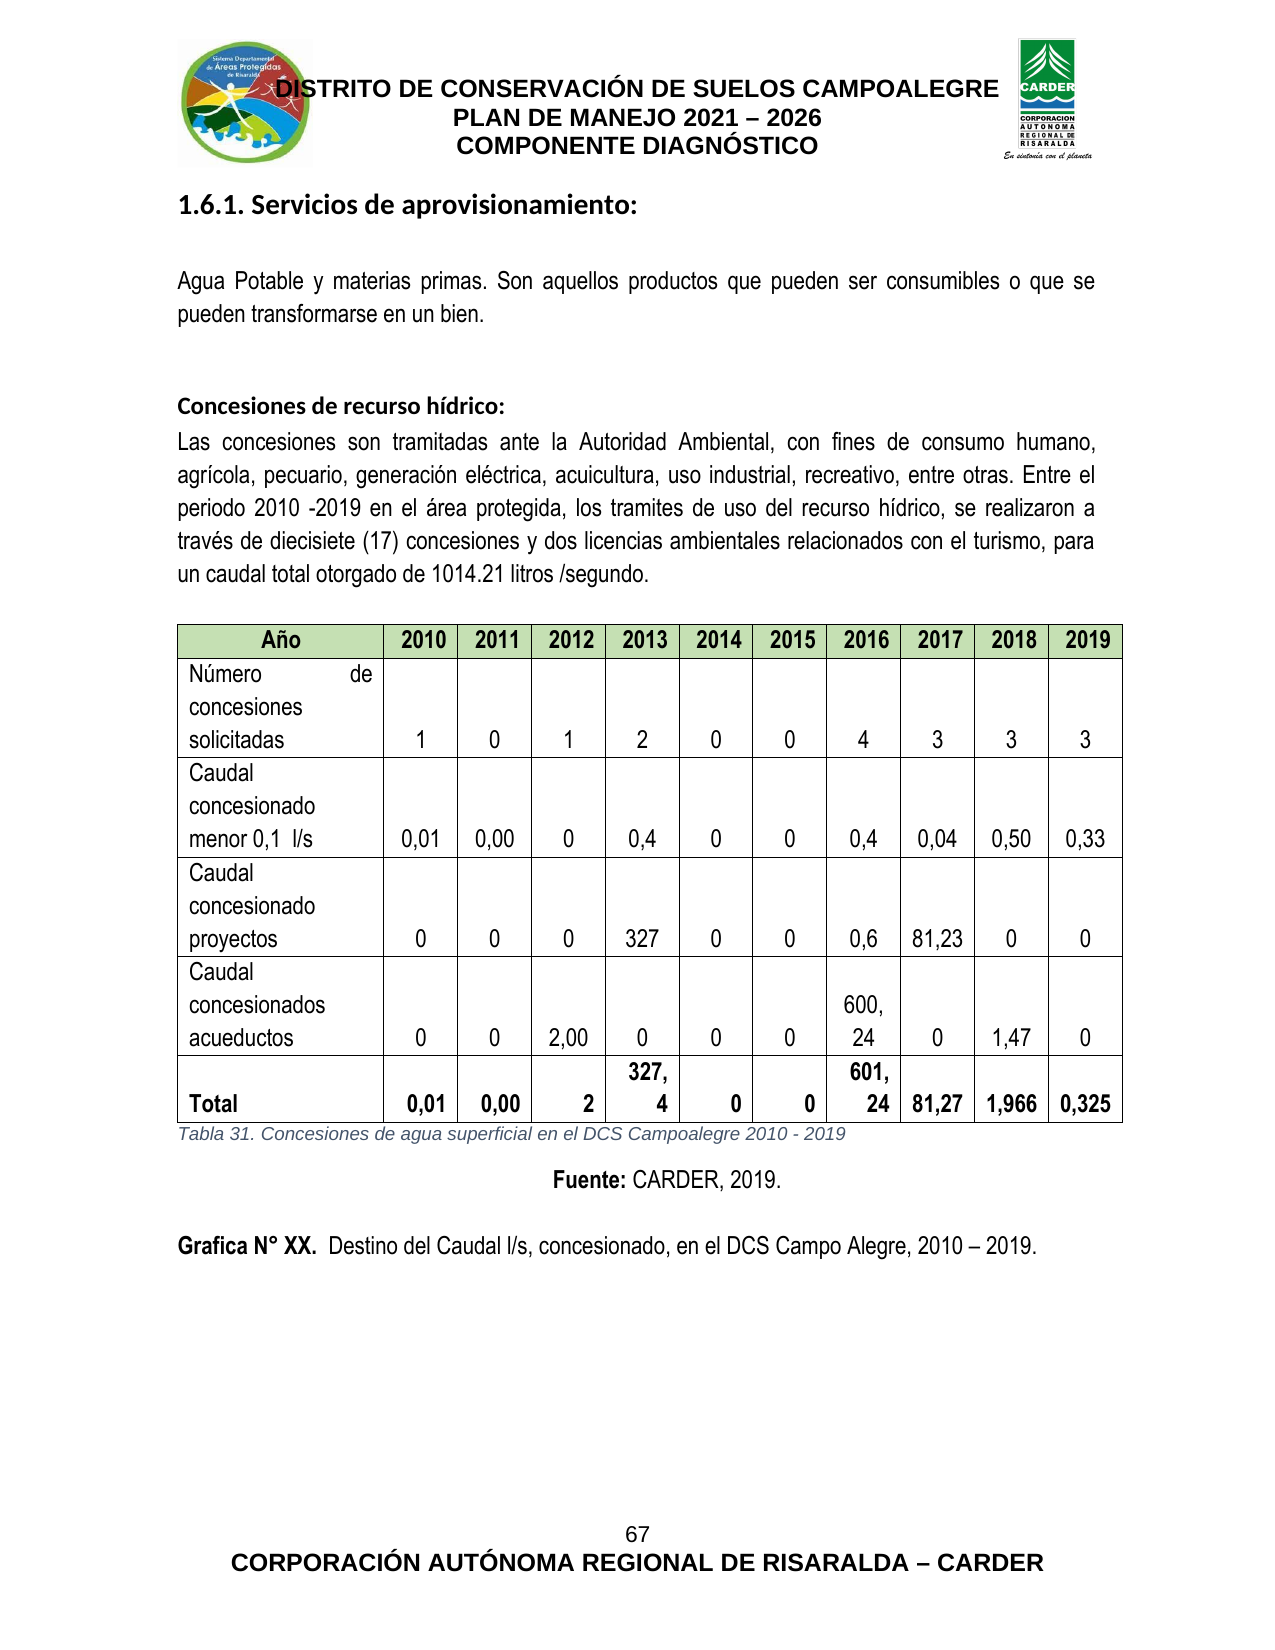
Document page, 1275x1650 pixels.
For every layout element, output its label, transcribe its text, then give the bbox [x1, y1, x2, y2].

table_cell 601,24 [827, 1056, 900, 1122]
table_header 2014 [680, 625, 752, 658]
table_cell 1 [384, 659, 457, 757]
table_cell 0 [753, 858, 826, 956]
text Tabla 31. Concesiones de agua superficial en el DCS Campoalegre 2010 - 2019 [177, 1123, 1098, 1144]
table_header 2012 [532, 625, 605, 658]
table_cell 0 [532, 858, 605, 956]
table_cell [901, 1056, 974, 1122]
subtitle 1.6.1. Servicios de aprovisionamiento: [177, 186, 1098, 222]
table_cell 3 [975, 659, 1048, 757]
table_cell 0,01 [384, 1056, 457, 1122]
table_cell 0 [680, 659, 752, 757]
table_cell 0 [1049, 957, 1122, 1055]
table_header 2017 [901, 625, 974, 658]
table_cell 3 [1049, 659, 1122, 757]
table_cell 0 [458, 957, 531, 1055]
table_cell Caudal concesionado menor 0,1 l/s [178, 758, 383, 857]
table_cell 0,00 [458, 758, 531, 857]
table_cell 0 [680, 758, 752, 857]
text Fuente: CARDER, 2019. [236, 1165, 1098, 1194]
table_cell 0,01 [384, 758, 457, 857]
text Las concesiones son tramitadas ante la Autoridad Ambiental, con fines de consumo humano, agrícola, pecuario, generación eléctrica, acuicultura, uso industrial, recreativo, entre otras. Entre el periodo 2010 -2019 en el área protegida, los tramites de uso del recurso hídrico, se realizaron a través de diecisiete (17) concesiones y dos licencias ambientales relacionados con el turismo, para un caudal total otorgado de 1014.21 litros /segundo. [177, 427, 1098, 587]
table_cell 1,47 [975, 957, 1048, 1055]
table_cell 0 [458, 659, 531, 757]
table_cell 1 [532, 659, 605, 757]
table_cell 2 [606, 659, 679, 757]
table_cell 0 [753, 758, 826, 857]
table_cell 4 [827, 659, 900, 757]
text Grafica N° XX. Destino del Caudal l/s, concesionado, en el DCS Campo Alegre, 2010 – 2019. [177, 1231, 1098, 1260]
table_cell 327,4 [606, 1056, 679, 1122]
table_cell 0,6 [827, 858, 900, 956]
table_header Año [178, 625, 383, 658]
table_cell 600,24 [827, 957, 900, 1055]
table_cell 0 [680, 1056, 752, 1122]
table_header 2016 [827, 625, 900, 658]
table_cell 0,04 [901, 758, 974, 857]
table_cell Caudal concesionados acueductos [178, 957, 383, 1055]
table_cell 81,23 [901, 858, 974, 956]
table_cell 3 [901, 659, 974, 757]
table_cell 0 [384, 858, 457, 956]
table_header 2018 [975, 625, 1048, 658]
table_cell 0 [753, 957, 826, 1055]
subtitle Concesiones de recurso hídrico: [177, 390, 1098, 420]
table_cell 0 [1049, 858, 1122, 956]
text Agua Potable y materias primas. Son aquellos productos que pueden ser consumibles o que se pueden transformarse en un bien. [177, 266, 1098, 328]
table_cell 0 [606, 957, 679, 1055]
table_cell 0 [458, 858, 531, 956]
table_header 2010 [384, 625, 457, 658]
table_cell 0 [901, 957, 974, 1055]
picture [998, 31, 1098, 170]
picture [177, 39, 314, 168]
table_header 2019 [1049, 625, 1122, 658]
table_header 2015 [753, 625, 826, 658]
table_cell 327 [606, 858, 679, 956]
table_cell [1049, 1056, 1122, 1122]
table_cell 0 [753, 659, 826, 757]
table_cell 0,33 [1049, 758, 1122, 857]
table_header 2011 [458, 625, 531, 658]
table_cell 0,4 [606, 758, 679, 857]
table_cell 0,50 [975, 758, 1048, 857]
table_cell Total [178, 1056, 383, 1122]
table_cell 0 [680, 858, 752, 956]
table_cell 0,4 [827, 758, 900, 857]
table_cell 2 [532, 1056, 605, 1122]
table_cell 0 [532, 758, 605, 857]
table_cell 0 [975, 858, 1048, 956]
table_cell Caudal concesionado proyectos [178, 858, 383, 956]
table_cell 0 [753, 1056, 826, 1122]
table_cell 0 [680, 957, 752, 1055]
table_cell 0,00 [458, 1056, 531, 1122]
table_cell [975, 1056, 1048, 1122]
table_cell Número de concesiones solicitadas [178, 659, 383, 757]
table_header 2013 [606, 625, 679, 658]
picture [305, 82, 314, 88]
table_cell 2,00 [532, 957, 605, 1055]
table_cell 0 [384, 957, 457, 1055]
